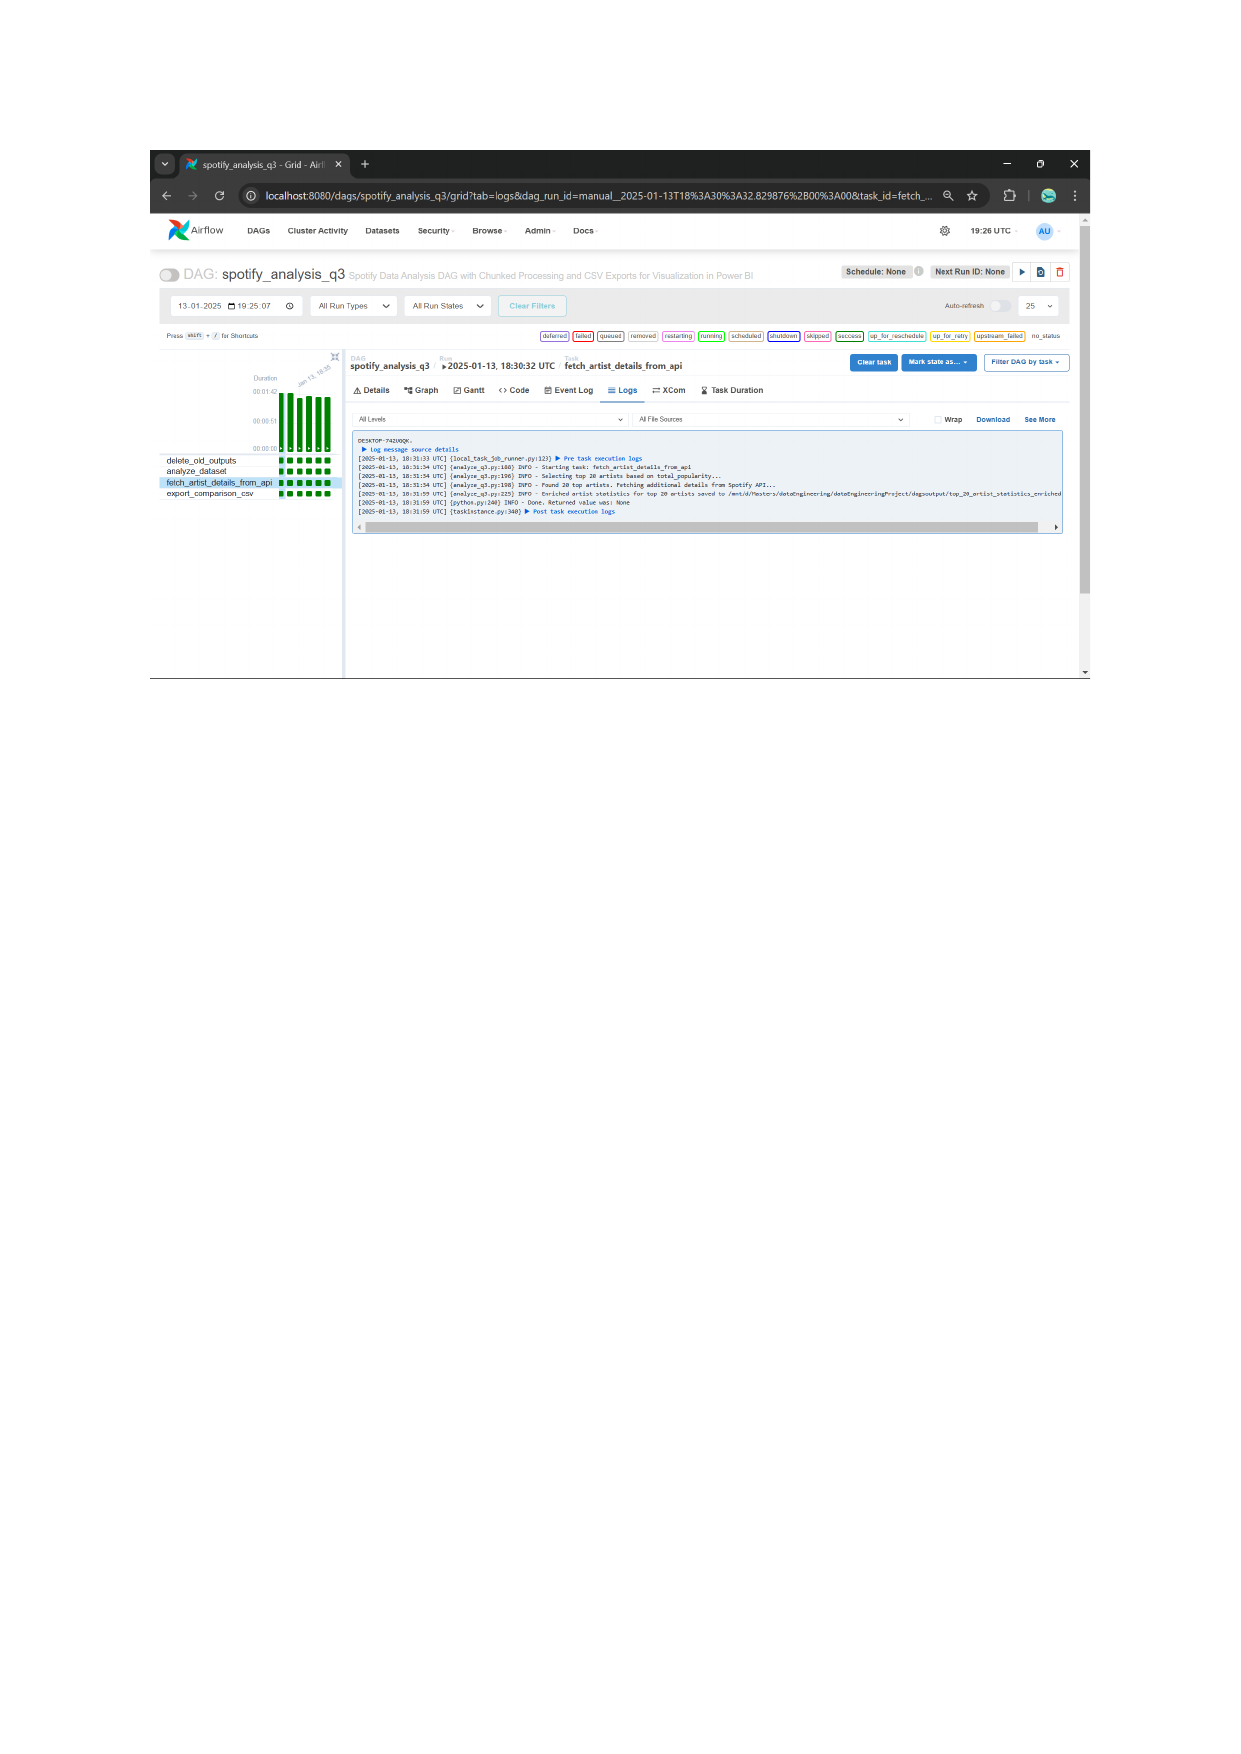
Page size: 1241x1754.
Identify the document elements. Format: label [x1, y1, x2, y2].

picture [150, 150, 1091, 679]
